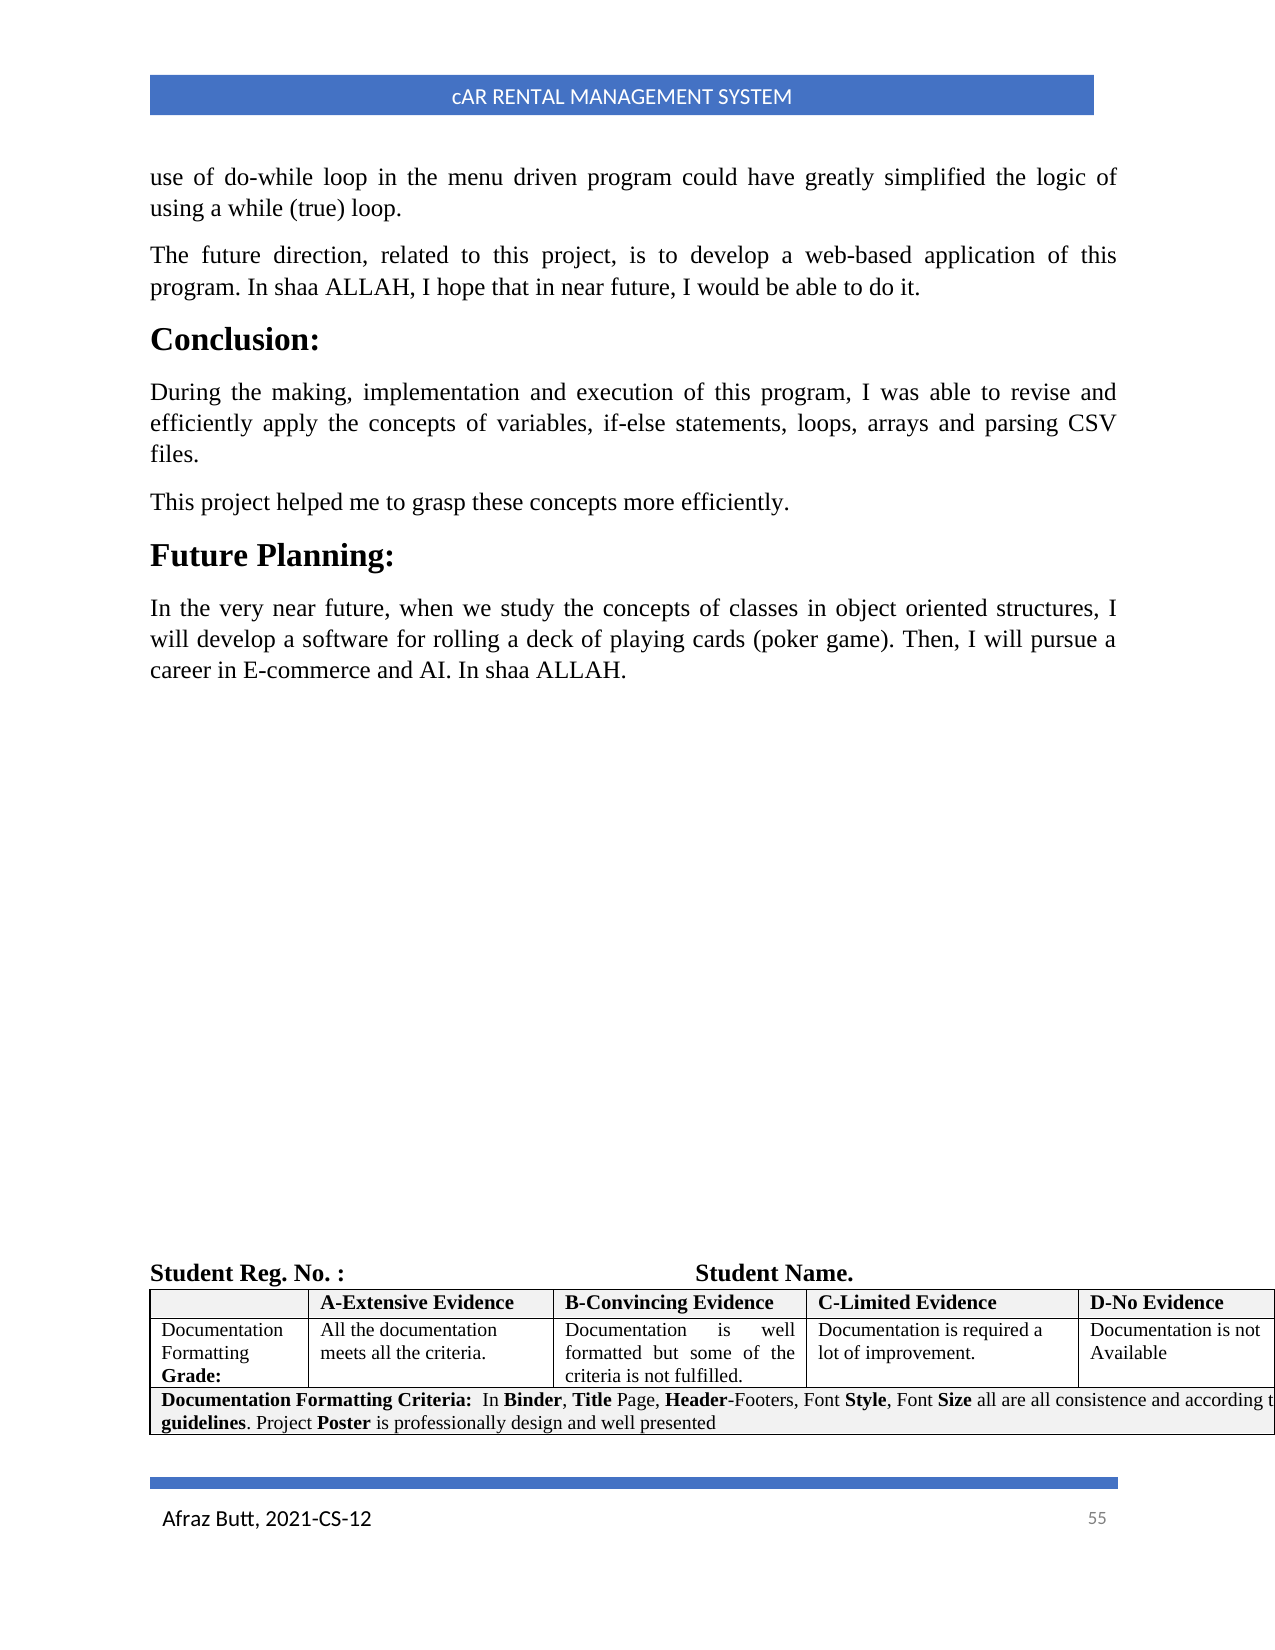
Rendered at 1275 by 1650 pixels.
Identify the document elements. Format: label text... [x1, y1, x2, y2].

table_cell Documentation is required a lot of improvement. [807, 1319, 1078, 1387]
table_header A-Extensive Evidence [309, 1290, 553, 1317]
table_header B-Convincing Evidence [554, 1290, 806, 1317]
table_cell All the documentation meets all the criteria. [309, 1319, 553, 1387]
text Future Planning: [150, 535, 1118, 573]
text During the making, implementation and execution of this program, I was able to revise and efficiently apply the concepts of variables, if-else statements, loops, arrays and parsing CSV files. [150, 377, 1118, 468]
text Conclusion: [150, 319, 1118, 358]
text The future direction, related to this project, is to develop a web-based application of this program. In shaa ALLAH, I hope that in near future, I would be able to do it. [150, 241, 1118, 300]
table_header D-No Evidence [1079, 1290, 1274, 1317]
table_cell Documentation is not Available [1079, 1319, 1274, 1387]
table_cell Documentation Formatting Criteria: In Binder, Title Page, Header-Footers, Font Style, Font Size all are all consistence and according to given guidelines. Project Poster is professionally design and well presented [151, 1388, 1274, 1433]
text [150, 162, 1118, 222]
table_header [151, 1290, 308, 1317]
table_header C-Limited Evidence [807, 1290, 1078, 1317]
table_cell Documentation Formatting Grade: [151, 1319, 308, 1387]
text This project helped me to grasp these concepts more efficiently. [150, 487, 1118, 516]
text In the very near future, when we study the concepts of classes in object oriented structures, I will develop a software for rolling a deck of playing cards (poker game). Then, I will pursue a career in E-commerce and AI. In shaa ALLAH. [150, 593, 1118, 684]
table_cell Documentation is well formatted but some of the criteria is not fulfilled. [554, 1319, 806, 1387]
text Student Reg. No. : Student Name. [150, 1258, 1118, 1287]
